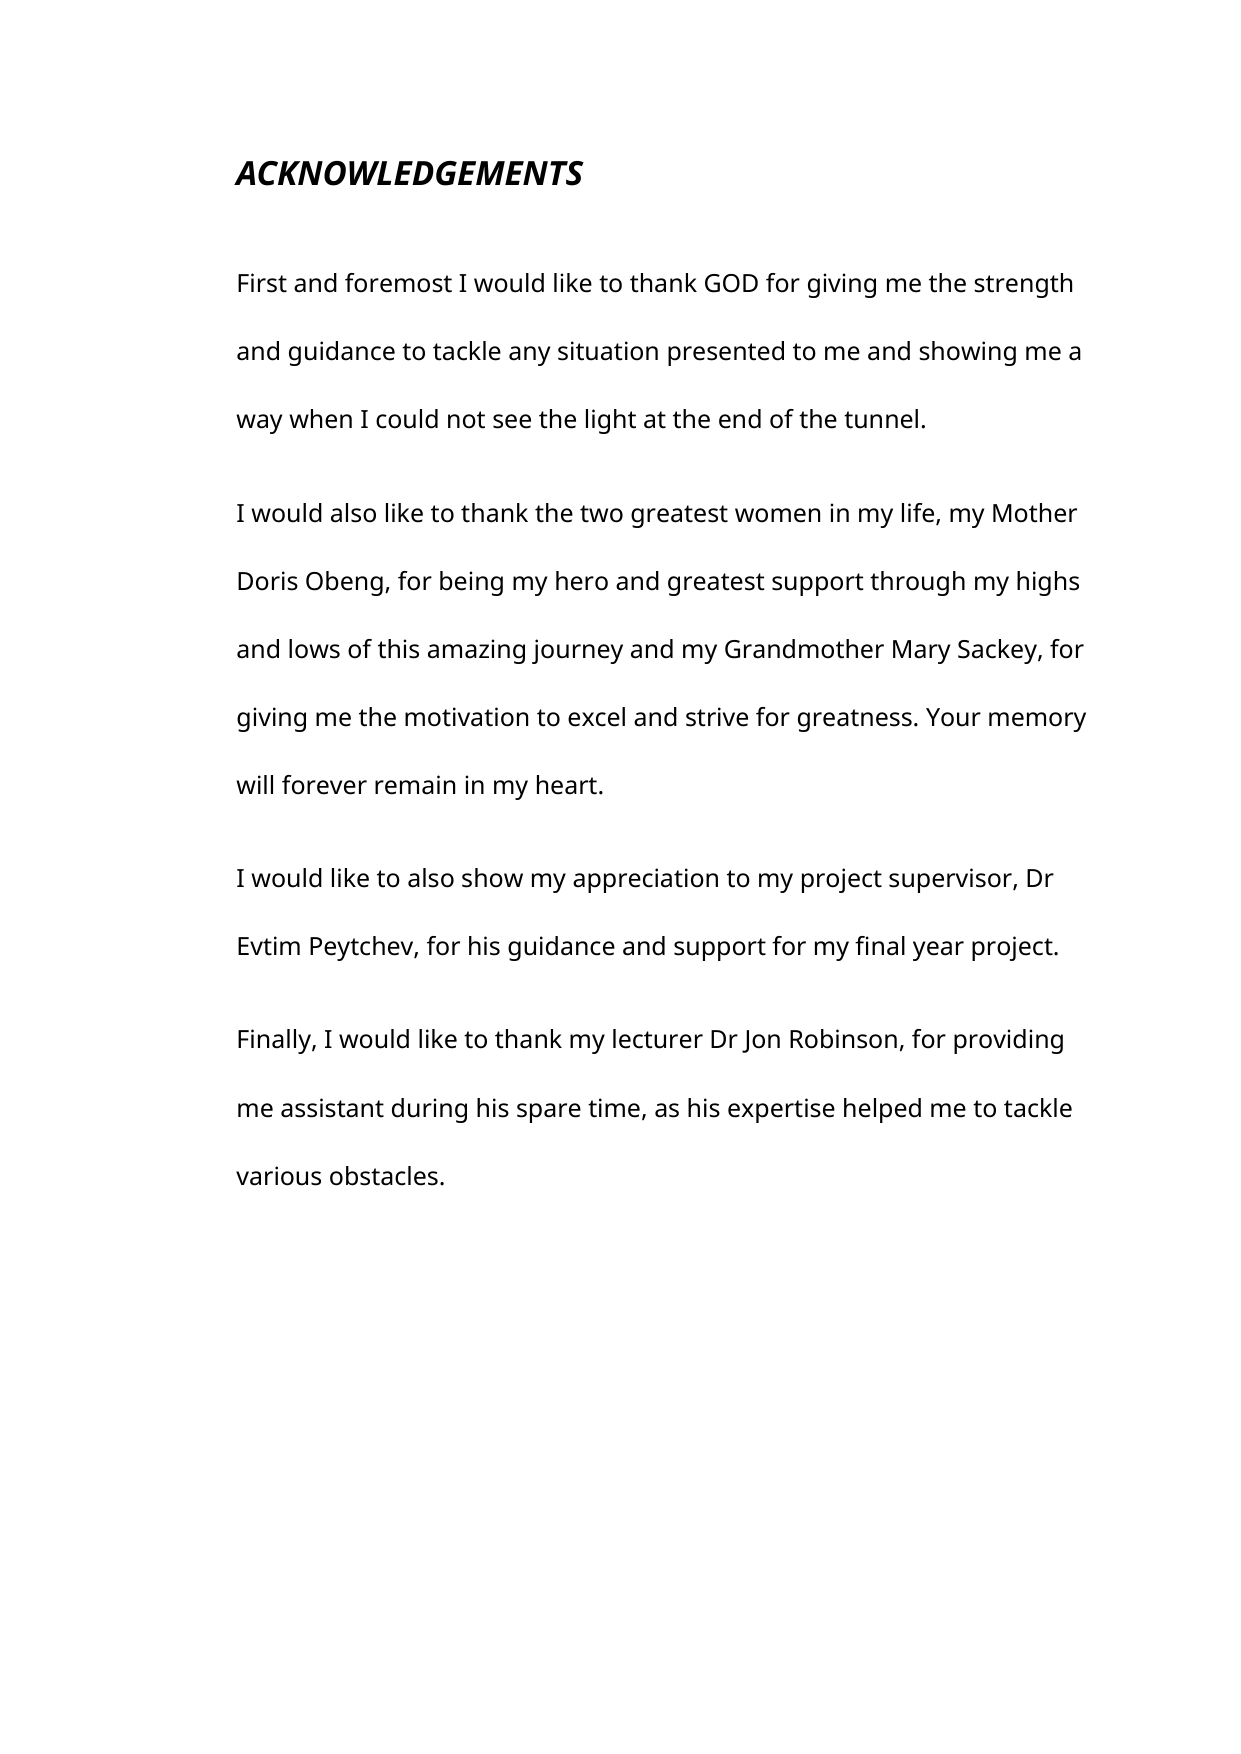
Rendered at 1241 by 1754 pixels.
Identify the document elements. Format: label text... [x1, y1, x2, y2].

text I would also like to thank the two greatest women in my life, my Mother Doris Obeng, for being my hero and greatest support through my highs and lows of this amazing journey and my Grandmother Mary Sackey, for giving me the motivation to excel and strive for greatness. Your memory will forever remain in my heart. [236, 495, 1090, 802]
text First and foremost I would like to thank GOD for giving me the strength and guidance to tackle any situation presented to me and showing me a way when I could not see the light at the end of the tunnel. [236, 266, 1090, 436]
text Finally, I would like to thank my lecturer Dr Jon Robinson, for providing me assistant during his spare time, as his expertise helped me to tackle various obstacles. [236, 1022, 1090, 1192]
subtitle Acknowledgements [236, 150, 1090, 195]
text I would like to also show my appreciation to my project supervisor, Dr Evtim Peytchev, for his guidance and support for my final year project. [236, 861, 1090, 963]
